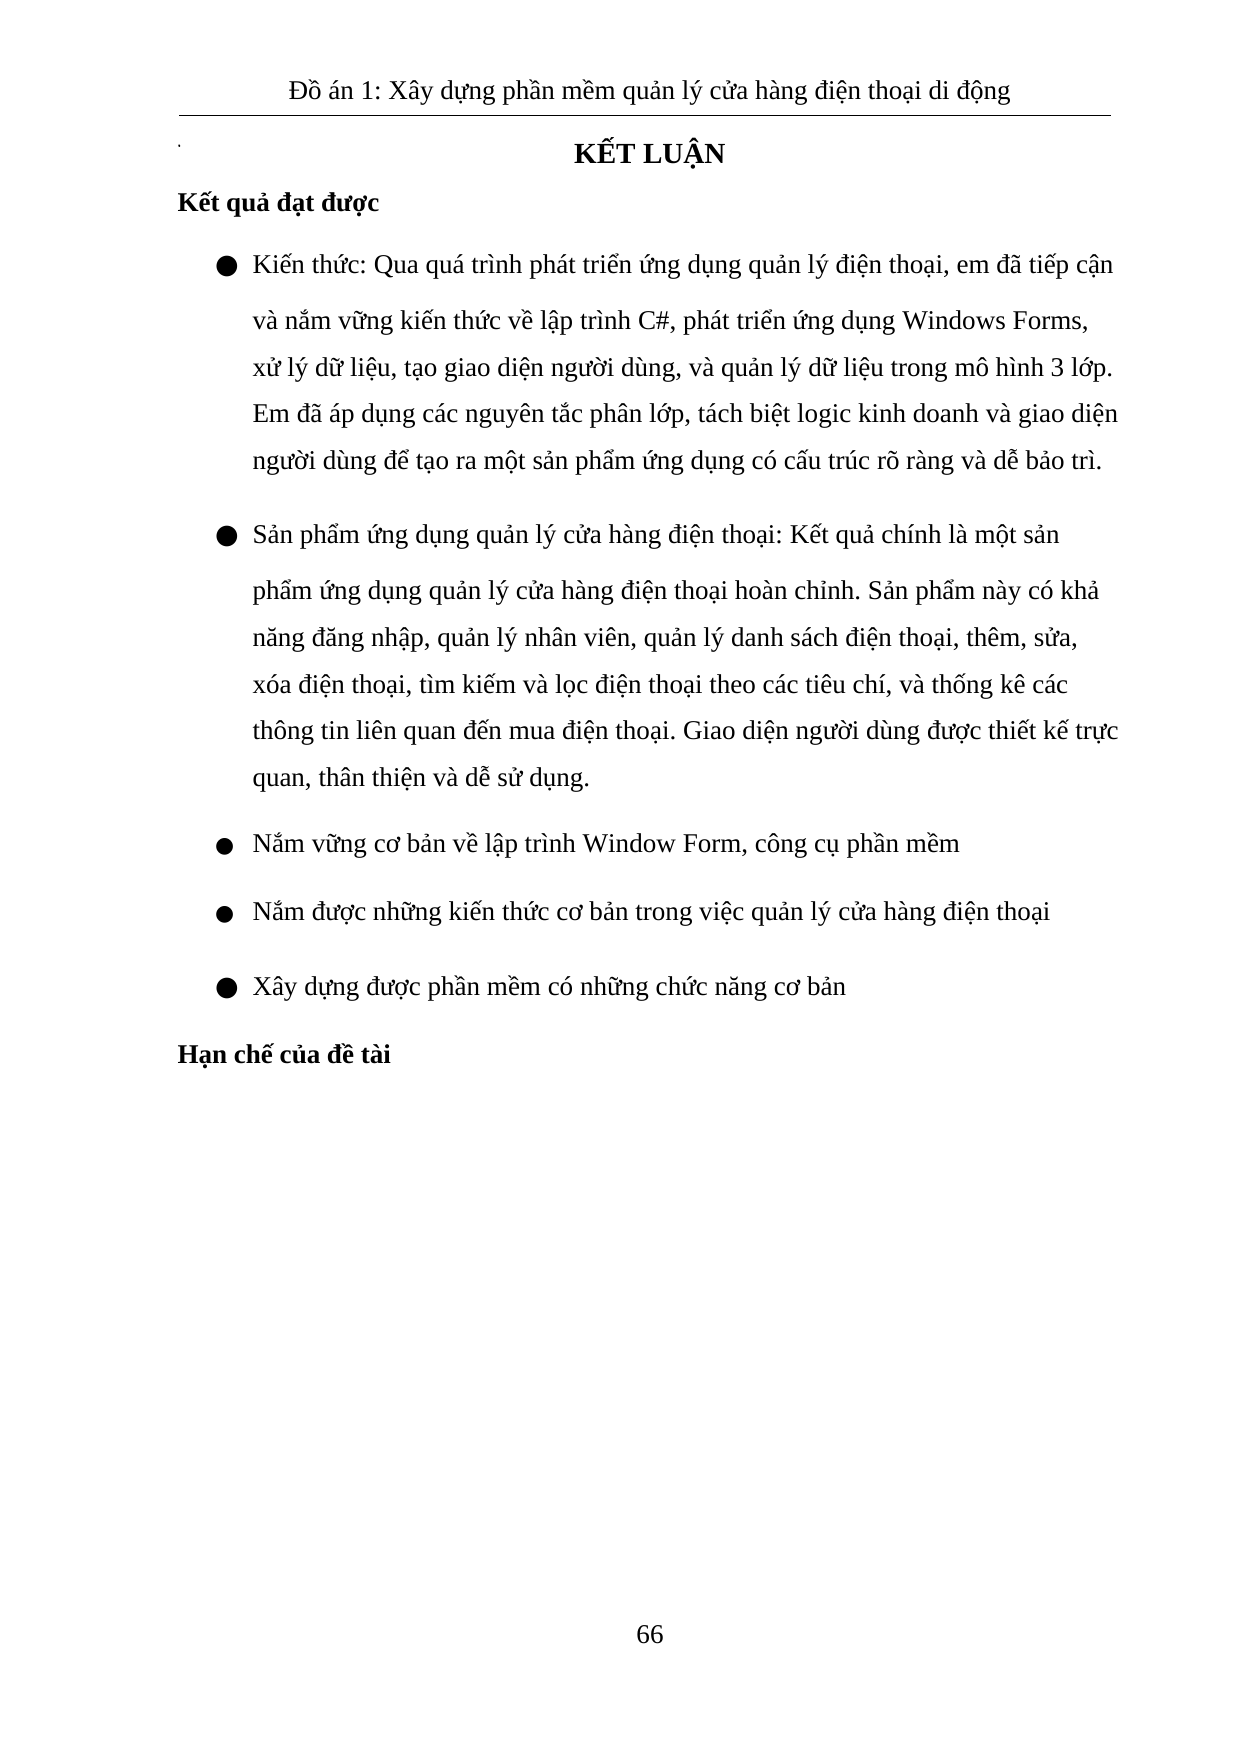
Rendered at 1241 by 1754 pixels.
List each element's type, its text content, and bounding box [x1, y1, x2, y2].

text Hạn chế của đề tài [177, 1038, 1122, 1069]
list Nắm được những kiến thức cơ bản trong việc quản lý cửa hàng điện thoại [215, 887, 1122, 932]
text Kết quả đạt được [177, 186, 1122, 218]
list Kiến thức: Qua quá trình phát triển ứng dụng quản lý điện thoại, em đã tiếp cận và nắm vững kiến thức về lập trình C#, phát triển ứng dụng Windows Forms, xử lý dữ liệu, tạo giao diện người dùng, và quản lý dữ liệu trong mô hình 3 lớp. Em đã áp dụng các nguyên tắc phân lớp, tách biệt logic kinh doanh và giao diện người dùng để tạo ra một sản phẩm ứng dụng có cấu trúc rõ ràng và dễ bảo trì. [215, 233, 1122, 475]
list Xây dựng được phần mềm có những chức năng cơ bản [215, 955, 1122, 1010]
list Sản phẩm ứng dụng quản lý cửa hàng điện thoại: Kết quả chính là một sản phẩm ứng dụng quản lý cửa hàng điện thoại hoàn chỉnh. Sản phẩm này có khả năng đăng nhập, quản lý nhân viên, quản lý danh sách điện thoại, thêm, sửa, xóa điện thoại, tìm kiếm và lọc điện thoại theo các tiêu chí, và thống kê các thông tin liên quan đến mua điện thoại. Giao diện người dùng được thiết kế trực quan, thân thiện và dễ sử dụng. [215, 503, 1122, 792]
subtitle KẾT LUẬN [177, 136, 1122, 170]
list Nắm vững cơ bản về lập trình Window Form, công cụ phần mềm [215, 820, 1122, 865]
